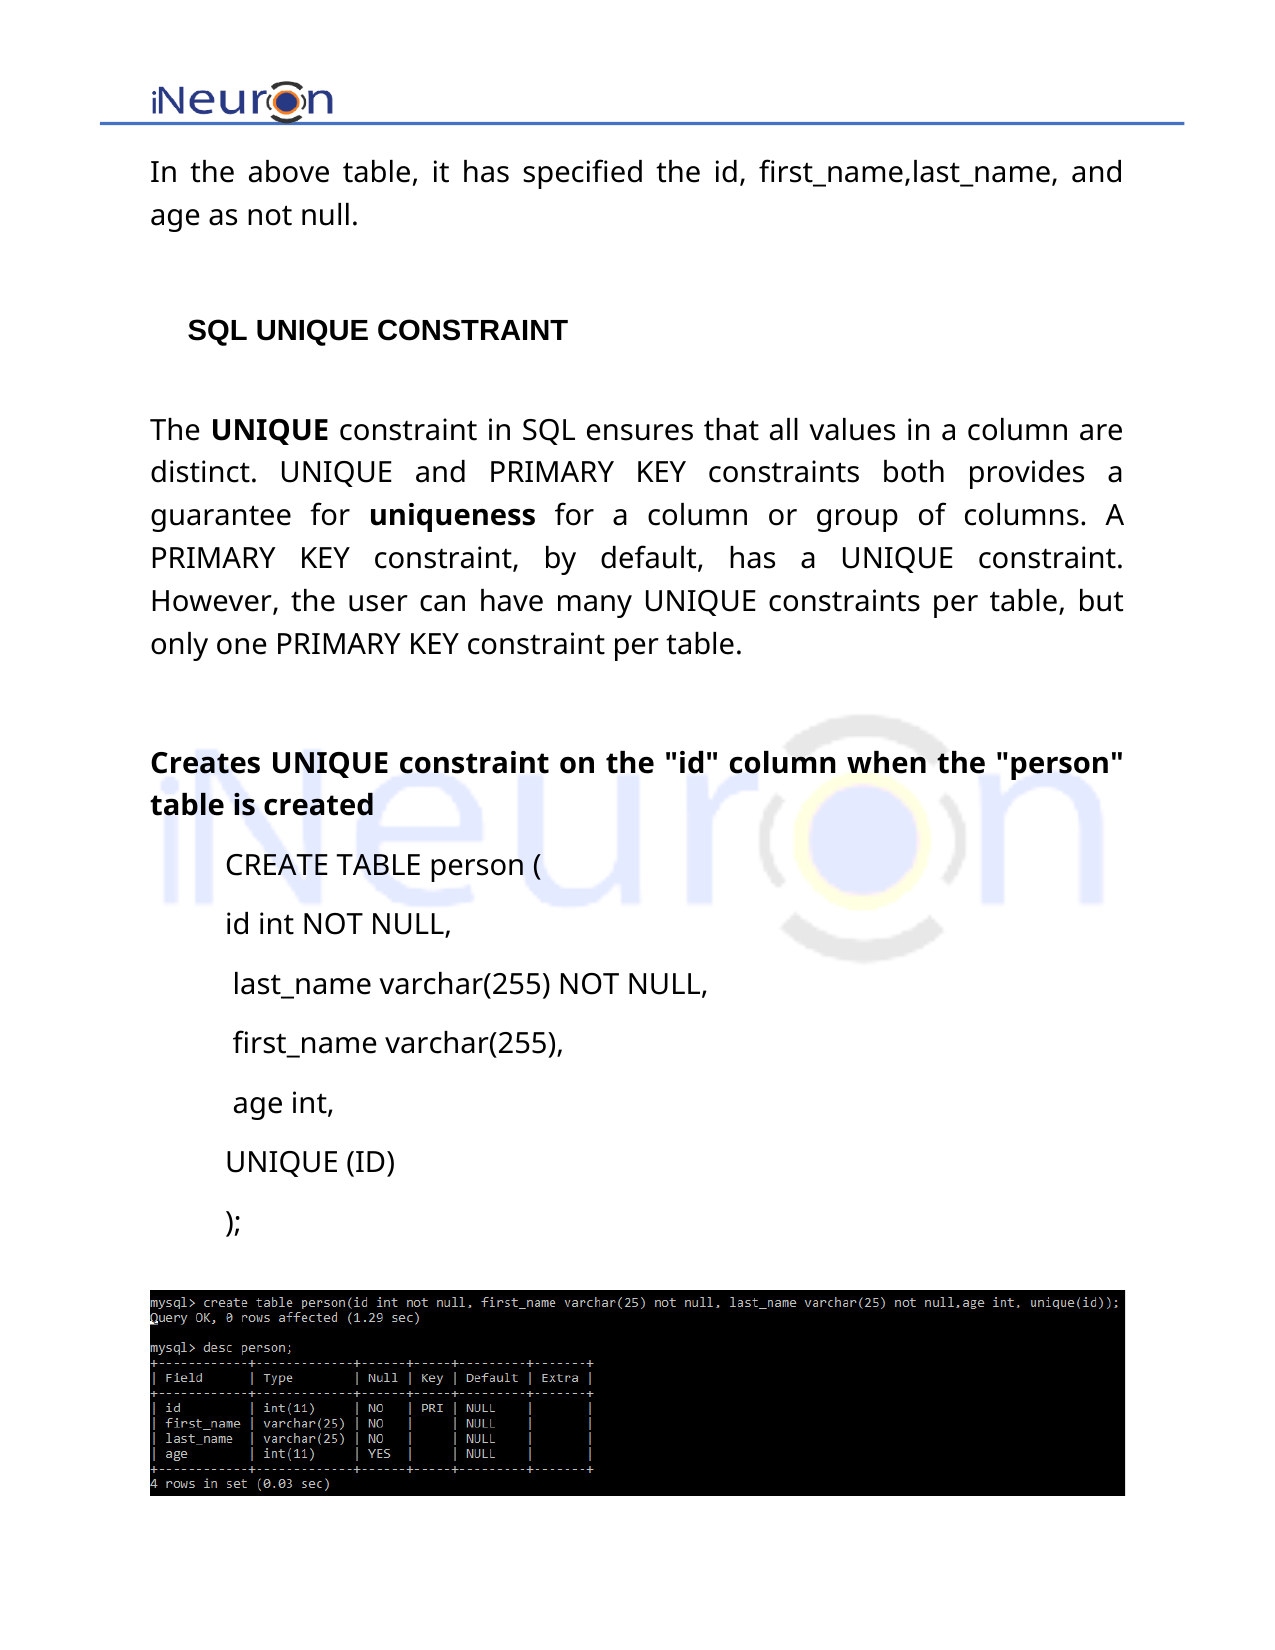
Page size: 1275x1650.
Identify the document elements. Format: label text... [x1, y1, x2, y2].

picture [150, 1290, 1125, 1496]
text UNIQUE (ID) [150, 1142, 1125, 1181]
text last_name varchar(255) NOT NULL, [150, 963, 1125, 1003]
subtitle SQL UNIQUE CONSTRAINT [187, 313, 1125, 347]
text Creates UNIQUE constraint on the "id" column when the "person" table is created [150, 742, 1125, 824]
text first_name varchar(255), [150, 1023, 1125, 1062]
text The UNIQUE constraint in SQL ensures that all values in a column are distinct. UNIQUE and PRIMARY KEY constraints both provides a guarantee for uniqueness for a column or group of columns. A PRIMARY KEY constraint, by default, has a UNIQUE constraint. However, the user can have many UNIQUE constraints per table, but only one PRIMARY KEY constraint per table. [150, 409, 1125, 663]
picture [150, 75, 335, 124]
text id int NOT NULL, [150, 904, 1125, 943]
text CREATE TABLE person ( [150, 844, 1125, 884]
text In the above table, it has specified the id, first_name,last_name, and age as not null. [150, 151, 1125, 234]
text age int, [150, 1082, 1125, 1122]
text ); [150, 1201, 1125, 1241]
